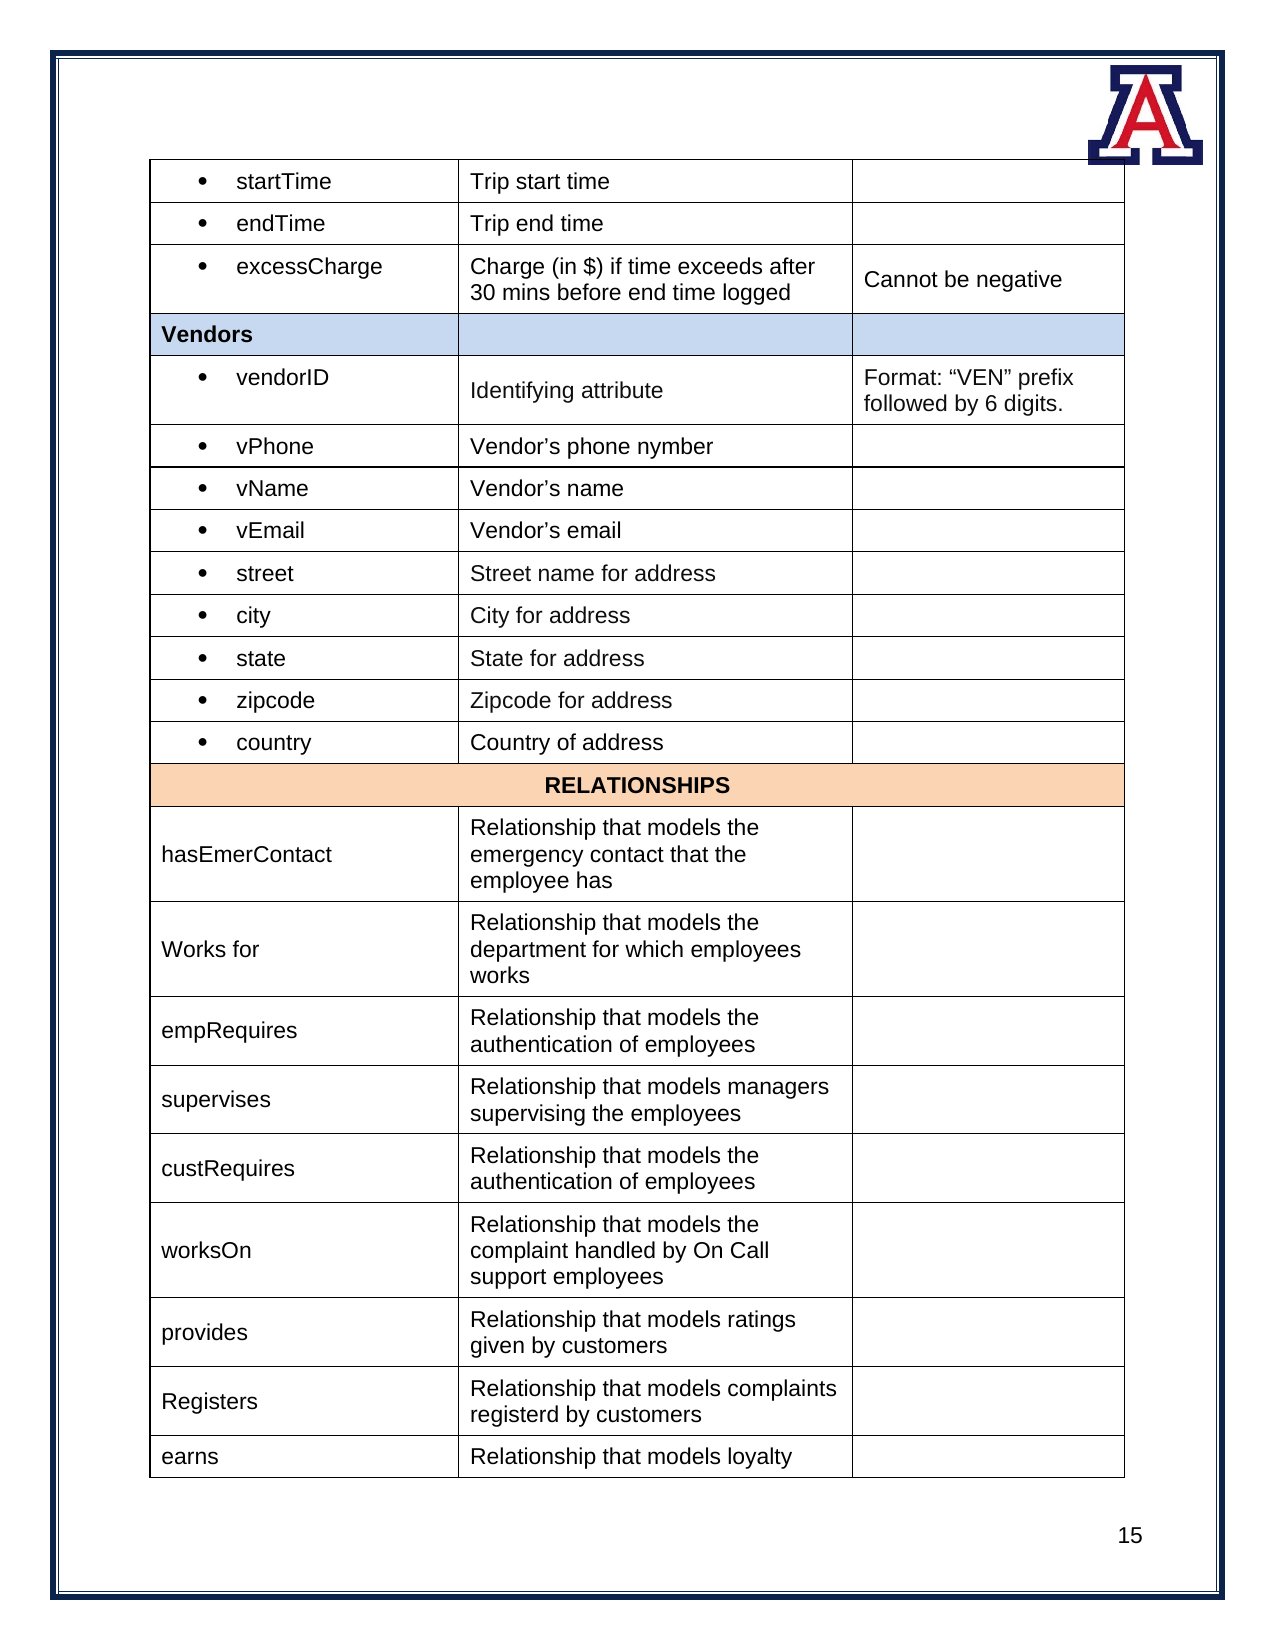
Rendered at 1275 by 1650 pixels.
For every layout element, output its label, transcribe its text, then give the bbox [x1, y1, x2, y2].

table_cell worksOn [151, 1203, 458, 1297]
table_cell Relationship that models the emergency contact that the employee has [459, 807, 852, 901]
table_cell Relationship that models the department for which employees works [459, 902, 852, 996]
table_cell Relationship that models ratings given by customers [459, 1298, 852, 1366]
table_cell endTime [151, 203, 458, 244]
table_cell [853, 1134, 1124, 1202]
table_cell [853, 203, 1124, 244]
table_cell [853, 680, 1124, 721]
table_cell Relationship that models the authentication of employees [459, 1134, 852, 1202]
picture [1088, 65, 1203, 165]
table_cell State for address [459, 637, 852, 678]
table_cell Vendor’s phone nymber [459, 425, 852, 466]
table_cell supervises [151, 1066, 458, 1133]
table_cell vendorID [151, 356, 458, 424]
table_cell empRequires [151, 997, 458, 1064]
table_cell [853, 468, 1124, 509]
table_cell [853, 160, 1124, 202]
table_cell Relationship that models complaints registerd by customers [459, 1367, 852, 1435]
table_cell [853, 552, 1124, 594]
table_cell Cannot be negative [853, 245, 1124, 313]
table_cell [459, 1436, 852, 1477]
table_cell zipcode [151, 680, 458, 721]
table_cell vName [151, 468, 458, 509]
table_cell earns [151, 1436, 458, 1477]
table_cell [853, 807, 1124, 901]
table_cell street [151, 552, 458, 594]
table_cell [853, 1066, 1124, 1133]
table_cell Identifying attribute [459, 356, 852, 424]
table_cell [853, 1367, 1124, 1435]
table_cell [853, 595, 1124, 636]
table_cell [853, 1298, 1124, 1366]
table_cell city [151, 595, 458, 636]
table_cell excessCharge [151, 245, 458, 313]
table_cell RELATIONSHIPS [151, 764, 1124, 806]
table_cell state [151, 637, 458, 678]
table_cell Relationship that models the complaint handled by On Call support employees [459, 1203, 852, 1297]
table_cell Works for [151, 902, 458, 996]
table_cell Street name for address [459, 552, 852, 594]
table_cell vPhone [151, 425, 458, 466]
table_cell Relationship that models the authentication of employees [459, 997, 852, 1064]
table_cell [853, 314, 1124, 355]
table_cell custRequires [151, 1134, 458, 1202]
table_cell [853, 1203, 1124, 1297]
table_cell Vendor’s email [459, 510, 852, 551]
table_cell [853, 1436, 1124, 1477]
table_cell Format: “VEN” prefix followed by 6 digits. [853, 356, 1124, 424]
table_cell hasEmerContact [151, 807, 458, 901]
table_cell Country of address [459, 722, 852, 763]
table_cell startTime [151, 160, 458, 202]
table_cell Vendors [151, 314, 458, 355]
table_cell vEmail [151, 510, 458, 551]
table_cell [853, 425, 1124, 466]
table_cell [853, 510, 1124, 551]
table_cell Trip start time [459, 160, 852, 202]
table_cell Vendor’s name [459, 468, 852, 509]
table_cell Relationship that models managers supervising the employees [459, 1066, 852, 1133]
table_cell Registers [151, 1367, 458, 1435]
table_cell Charge (in $) if time exceeds after 30 mins before end time logged [459, 245, 852, 313]
table_cell [853, 637, 1124, 678]
table_cell City for address [459, 595, 852, 636]
table_cell provides [151, 1298, 458, 1366]
table_cell country [151, 722, 458, 763]
table_cell [853, 997, 1124, 1064]
table_cell [459, 314, 852, 355]
table_cell [853, 902, 1124, 996]
table_cell Trip end time [459, 203, 852, 244]
table_cell Zipcode for address [459, 680, 852, 721]
table_cell [853, 722, 1124, 763]
